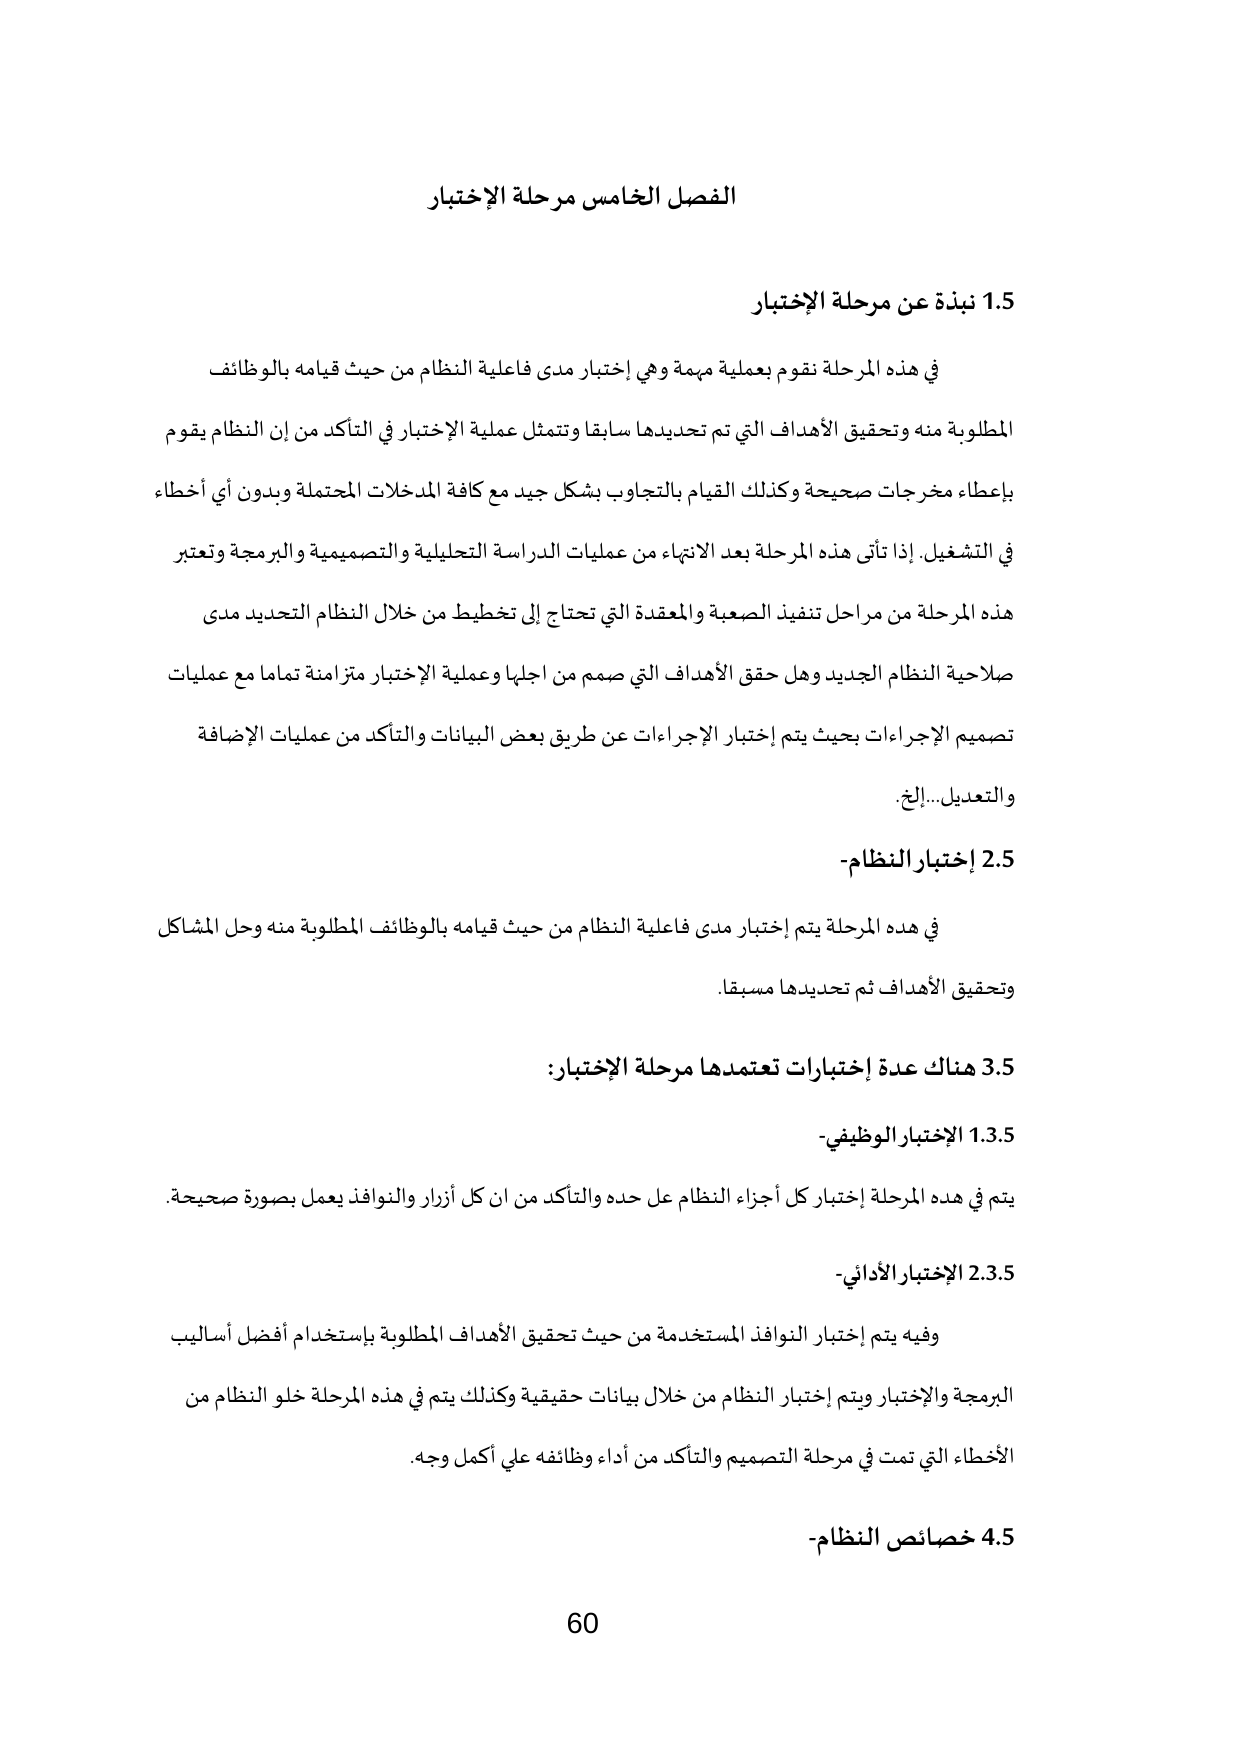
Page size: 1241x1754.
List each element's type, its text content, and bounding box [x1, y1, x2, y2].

text 2.3.5 الإختبار الأدائي- [150, 1255, 1015, 1296]
subtitle الفصل الخامس مرحلة الإختبار [150, 175, 1015, 222]
text 1.5 نبذة عن مرحلة الإختبار [150, 280, 1015, 326]
text في هذه المرحلة نقوم بعملية مهمة وهي إختبار مدى فاعلية النظام من حيث قيامه بالوظائف المطلوبة منه وتحقيق الأهداف التي تم تحديدها سابقا وتتمثل عملية الإختبار في التأكد من إن النظام يقوم بإعطاء مخرجات صحيحة وكذلك القيام بالتجاوب بشكل جيد مع كافة المدخلات المحتملة وبدون أي أخطاء في التشغيل. إذا تأتى هذه المرحلة بعد الانتهاء من عمليات الدراسة التحليلية والتصميمية والبرمجة وتعتبر هذه المرحلة من مراحل تنفيذ الصعبة والمعقدة التي تحتاج إلى تخطيط من خلال النظام التحديد مدى صلاحية النظام الجديد وهل حقق الأهداف التي صمم من اجلها وعملية الإختبار متزامنة تماما مع عمليات تصميم الإجراءات بحيث يتم إختبار الإجراءات عن طريق بعض البيانات والتأكد من عمليات الإضافة والتعديل...إلخ. [150, 349, 1015, 817]
text يتم في هده المرحلة إختبار كل أجزاء النظام عل حده والتأكد من ان كل أزرار والنوافذ يعمل بصورة صحيحة. [150, 1177, 1015, 1218]
text 1.3.5 الإختبار الوظيفي- [150, 1116, 1015, 1157]
text 4.5 خصائص النظام- [150, 1516, 1015, 1562]
text 2.5 إختبار النظام- [150, 838, 1015, 884]
text في هده المرحلة يتم إختبار مدى فاعلية النظام من حيث قيامه بالوظائف المطلوبة منه وحل المشاكل وتحقيق الأهداف ثم تحديدها مسبقا. [150, 908, 1015, 1009]
text وفيه يتم إختبار النوافذ المستخدمة من حيث تحقيق الأهداف المطلوبة بإستخدام أفضل أساليب البرمجة والإختبار ويتم إختبار النظام من خلال بيانات حقيقية وكذلك يتم في هذه المرحلة خلو النظام من الأخطاء التي تمت في مرحلة التصميم والتأكد من أداء وظائفه علي أكمل وجه. [150, 1316, 1015, 1479]
text 3.5 هناك عدة إختبارات تعتمدها مرحلة الإختبار: [150, 1046, 1015, 1093]
